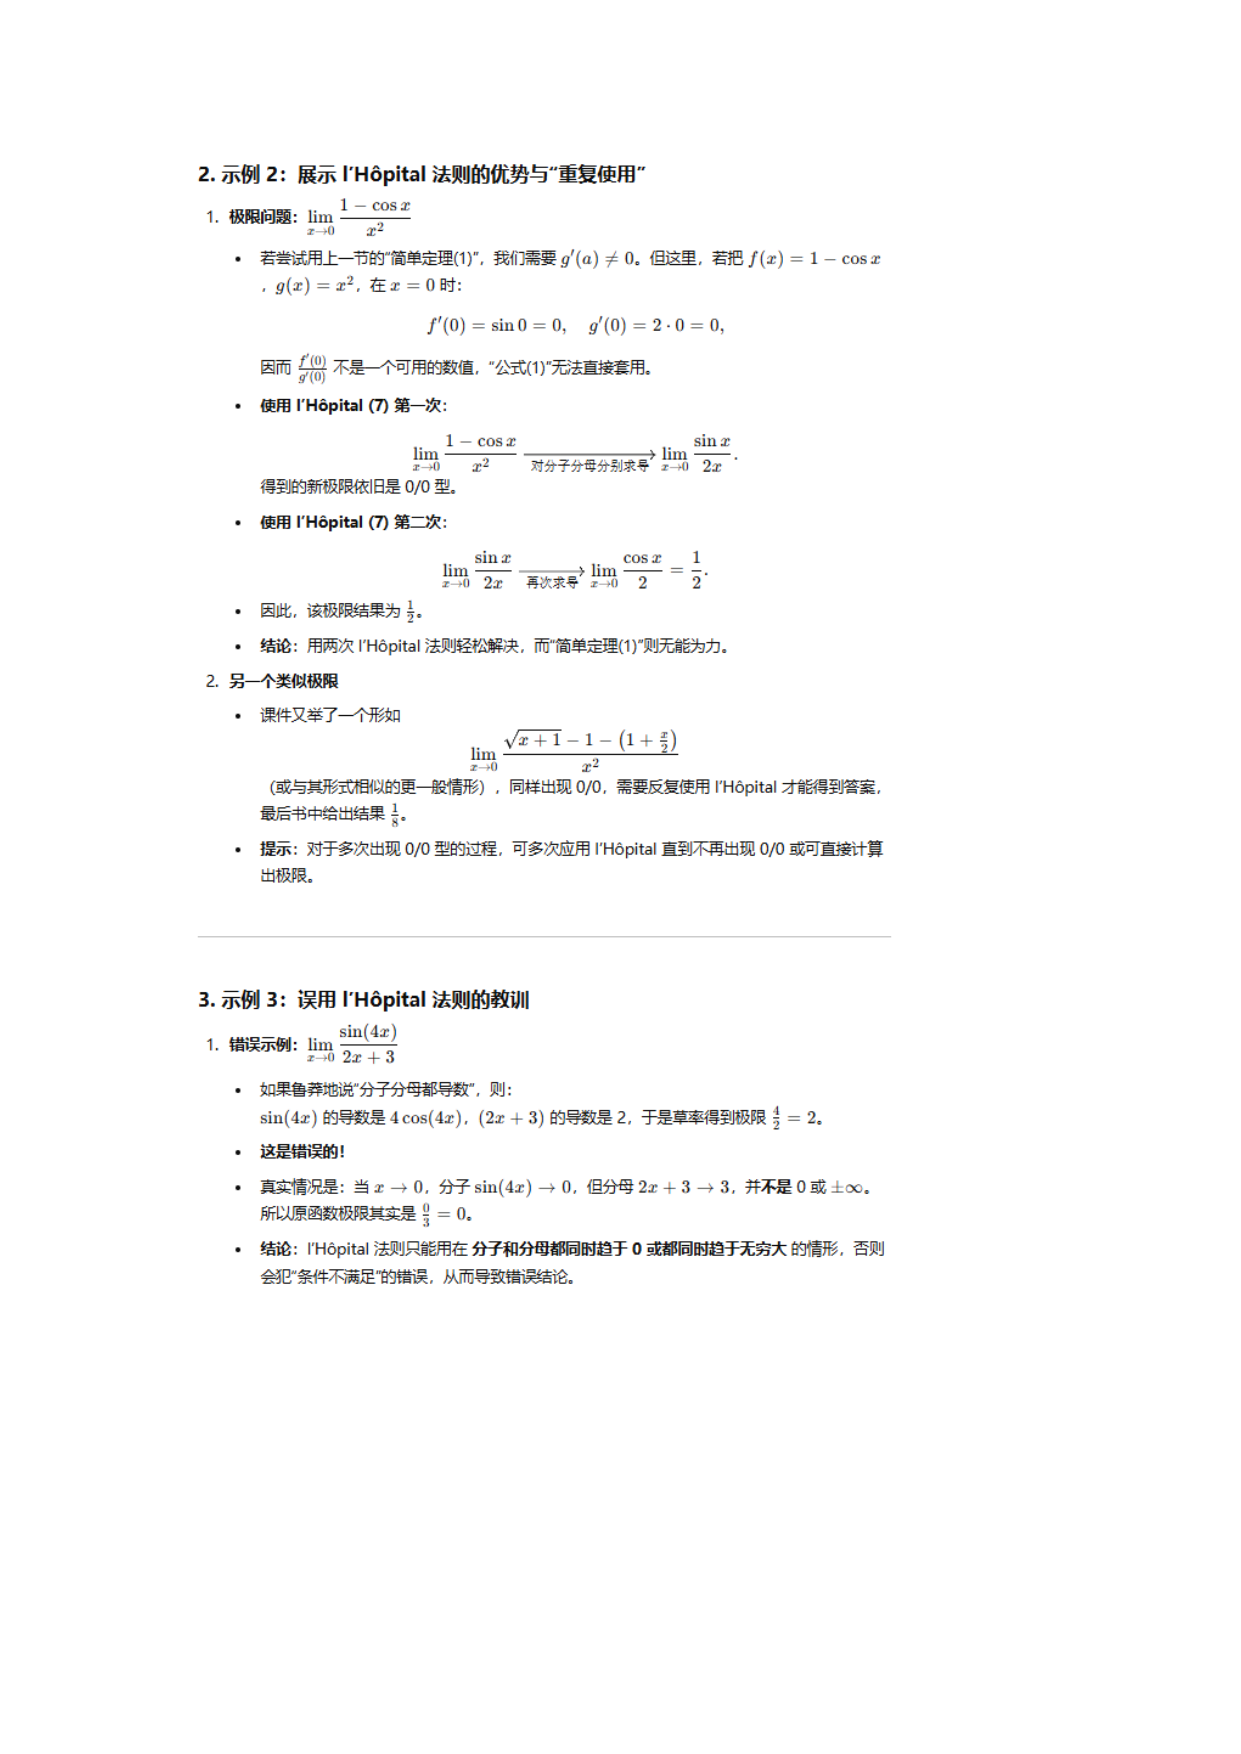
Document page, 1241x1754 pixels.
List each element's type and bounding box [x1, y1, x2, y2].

picture [187, 152, 1053, 1307]
